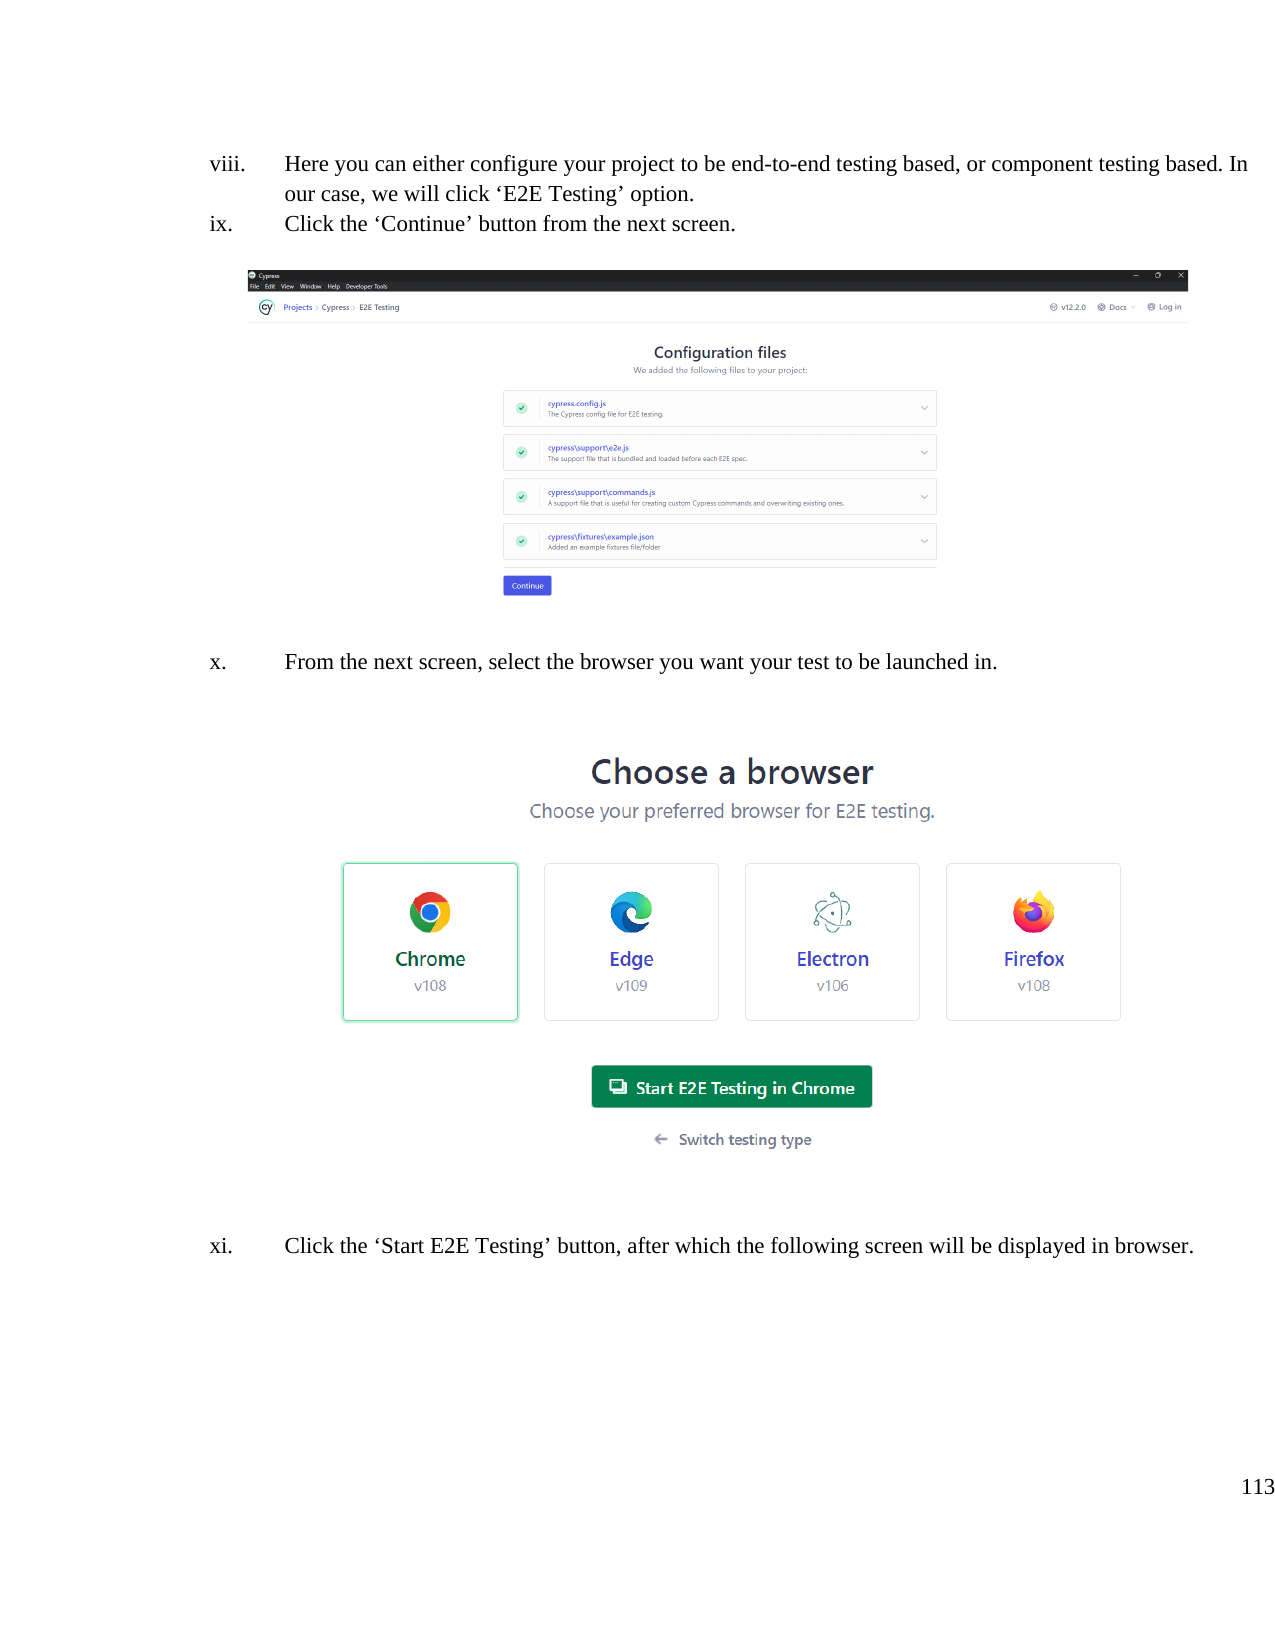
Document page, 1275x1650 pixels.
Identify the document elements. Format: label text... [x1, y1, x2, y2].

list From the next screen, select the browser you want your test to be launched in. [209, 648, 1275, 675]
picture [247, 270, 1189, 645]
list Here you can either configure your project to be end-to-end testing based, or component testing based. In our case, we will click ‘E2E Testing’ option. [209, 150, 1275, 207]
list Click the ‘Start E2E Testing’ button, after which the following screen will be displayed in browser. [209, 1233, 1275, 1259]
picture [247, 708, 1189, 1199]
list Click the ‘Continue’ button from the next screen. [209, 210, 1275, 237]
